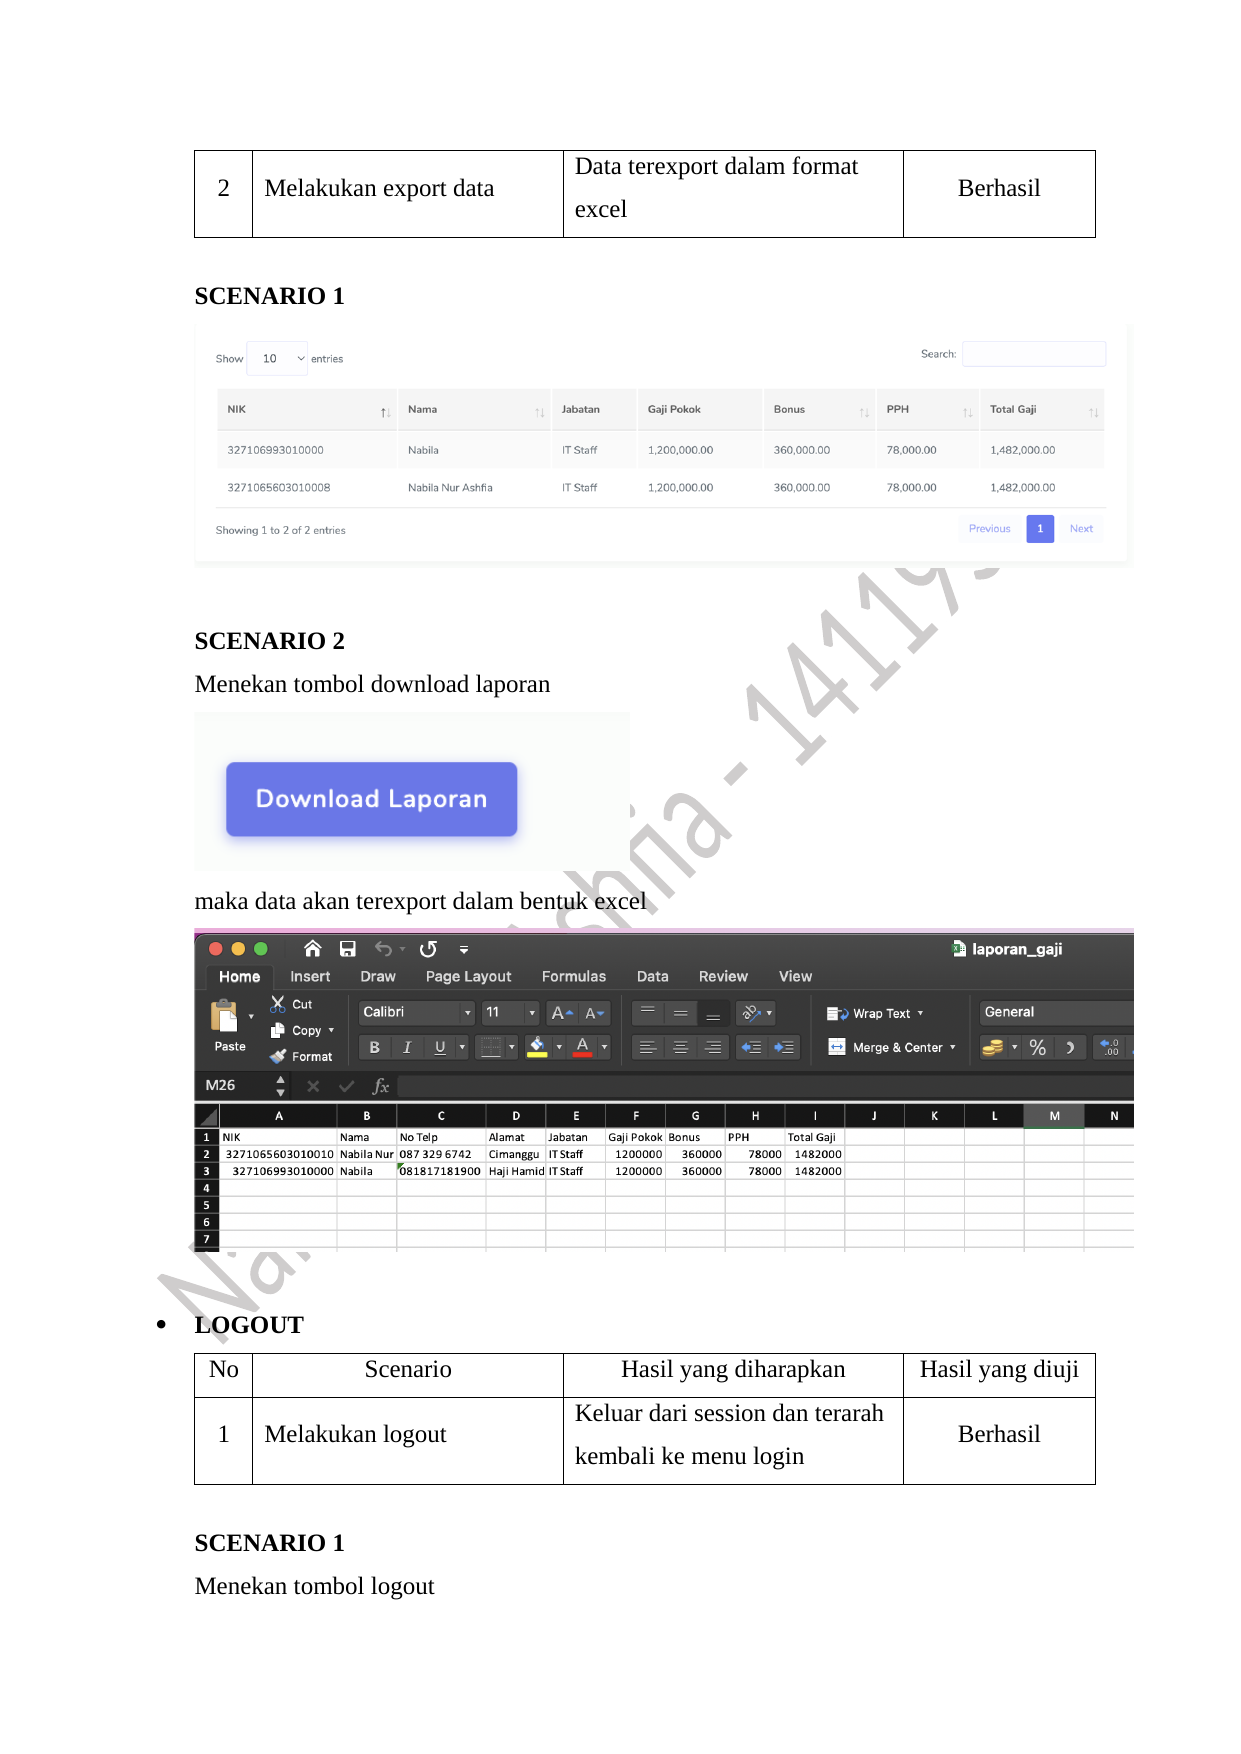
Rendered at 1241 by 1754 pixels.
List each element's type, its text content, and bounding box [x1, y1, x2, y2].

table_cell 1 [195, 1398, 252, 1484]
list SCENARIO 1 [194, 1528, 1090, 1557]
table_header Hasil yang diharapkan [564, 1354, 903, 1397]
table_cell Data terexport dalam format excel [564, 151, 903, 237]
picture [194, 928, 1134, 1252]
table_cell Berhasil [904, 1398, 1095, 1484]
list SCENARIO 2 [194, 626, 1090, 655]
table_header Scenario [253, 1354, 563, 1397]
picture [194, 324, 1134, 568]
list maka data akan terexport dalam bentuk excel [194, 886, 1090, 914]
list LOGOUT [157, 1310, 1090, 1338]
list Menekan tombol download laporan [194, 669, 1090, 698]
table_header Hasil yang diuji [904, 1354, 1095, 1397]
table_cell 2 [195, 151, 252, 237]
list Menekan tombol logout [194, 1571, 1090, 1600]
picture [194, 712, 630, 871]
list SCENARIO 1 [194, 281, 1090, 310]
table_cell Melakukan logout [253, 1398, 563, 1484]
table_header No [195, 1354, 252, 1397]
table_cell Berhasil [904, 151, 1095, 237]
table_cell Keluar dari session dan terarah kembali ke menu login [564, 1398, 903, 1484]
table_cell Melakukan export data [253, 151, 563, 237]
